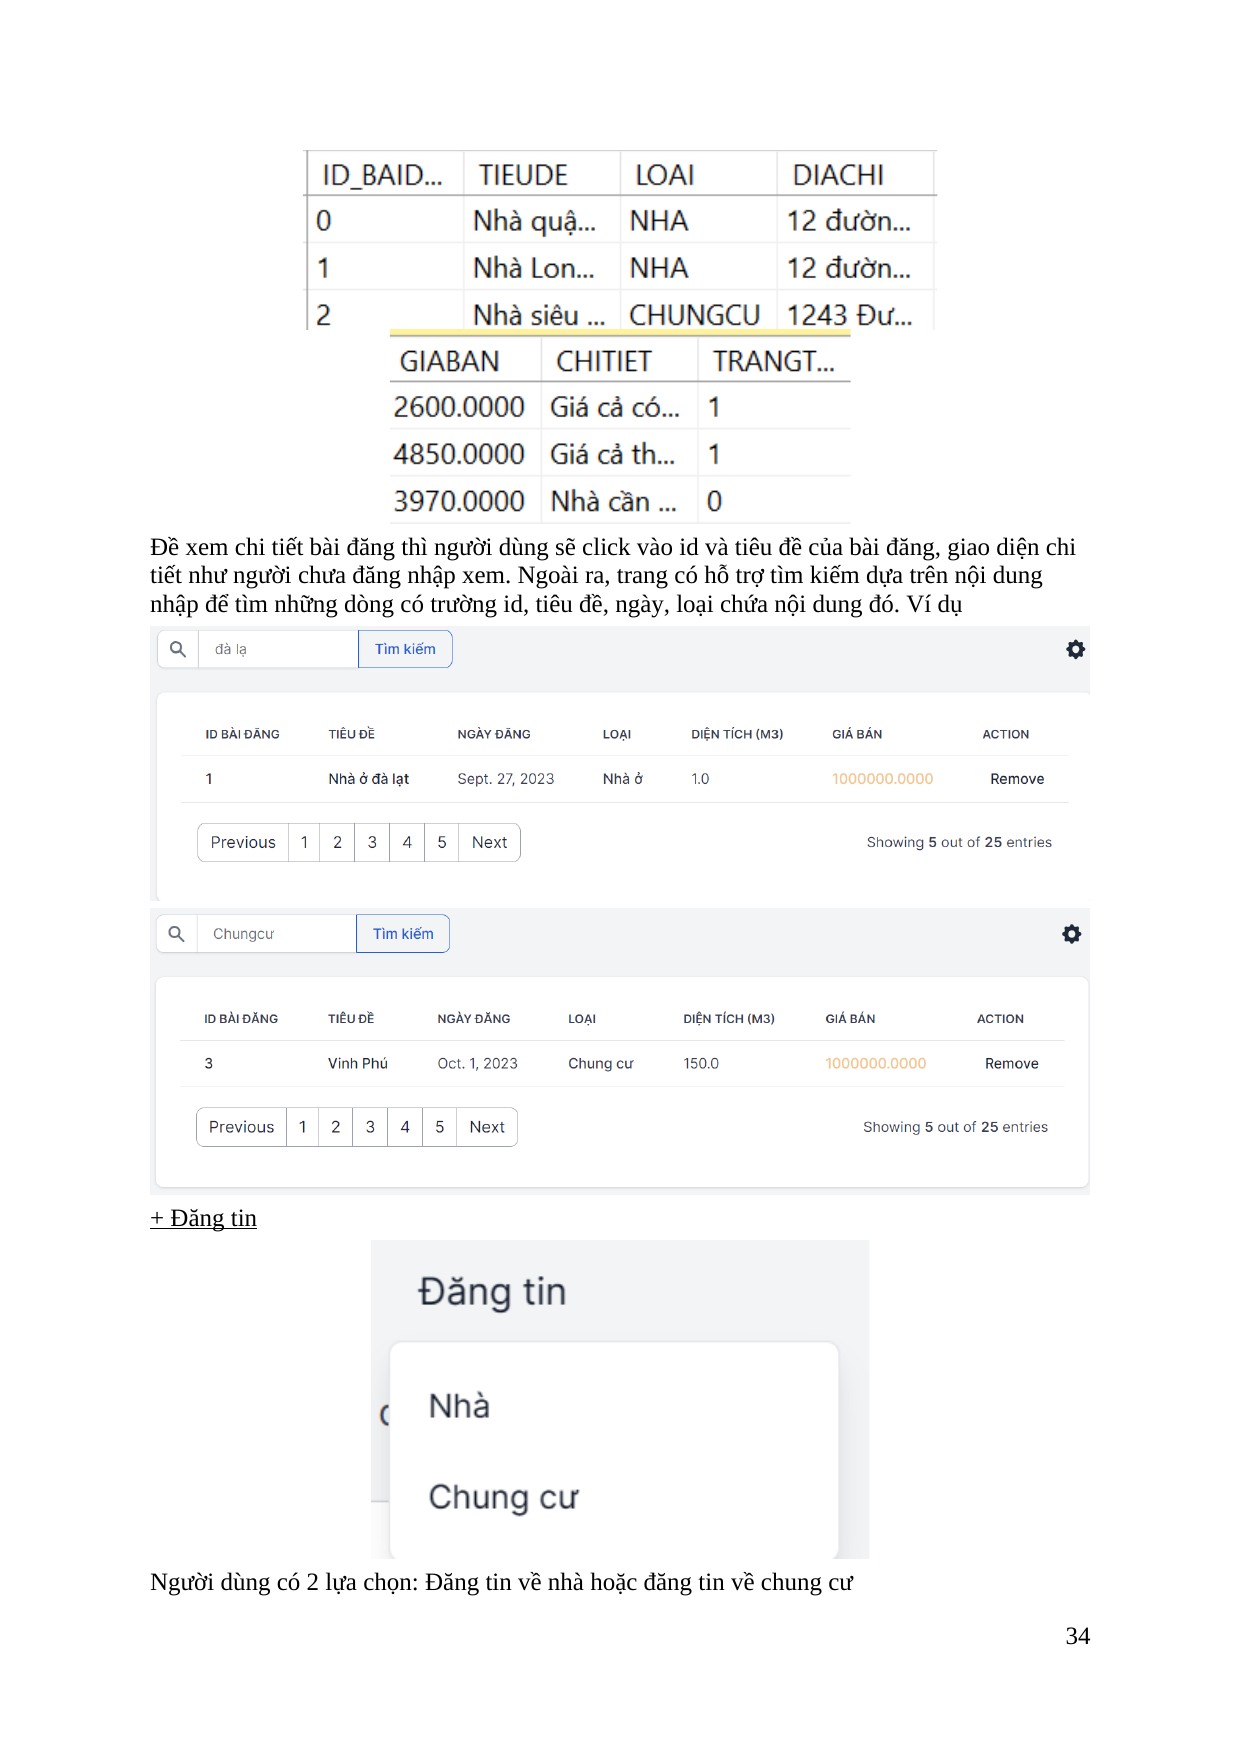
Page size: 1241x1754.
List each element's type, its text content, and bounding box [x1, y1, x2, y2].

picture [371, 1240, 870, 1559]
text Người dùng có 2 lựa chọn: Đăng tin về nhà hoặc đăng tin về chung cư [150, 1567, 1090, 1596]
picture [150, 626, 1091, 901]
text + Đăng tin [150, 1203, 1090, 1232]
picture [302, 150, 938, 524]
text Đề xem chi tiết bài đăng thì người dùng sẽ click vào id và tiêu đề của bài đăng, giao diện chi tiết như người chưa đăng nhập xem. Ngoài ra, trang có hỗ trợ tìm kiếm dựa trên nội dung nhập để tìm những dòng có trường id, tiêu đề, ngày, loại chứa nội dung đó. Ví dụ [150, 532, 1090, 618]
picture [150, 908, 1091, 1195]
